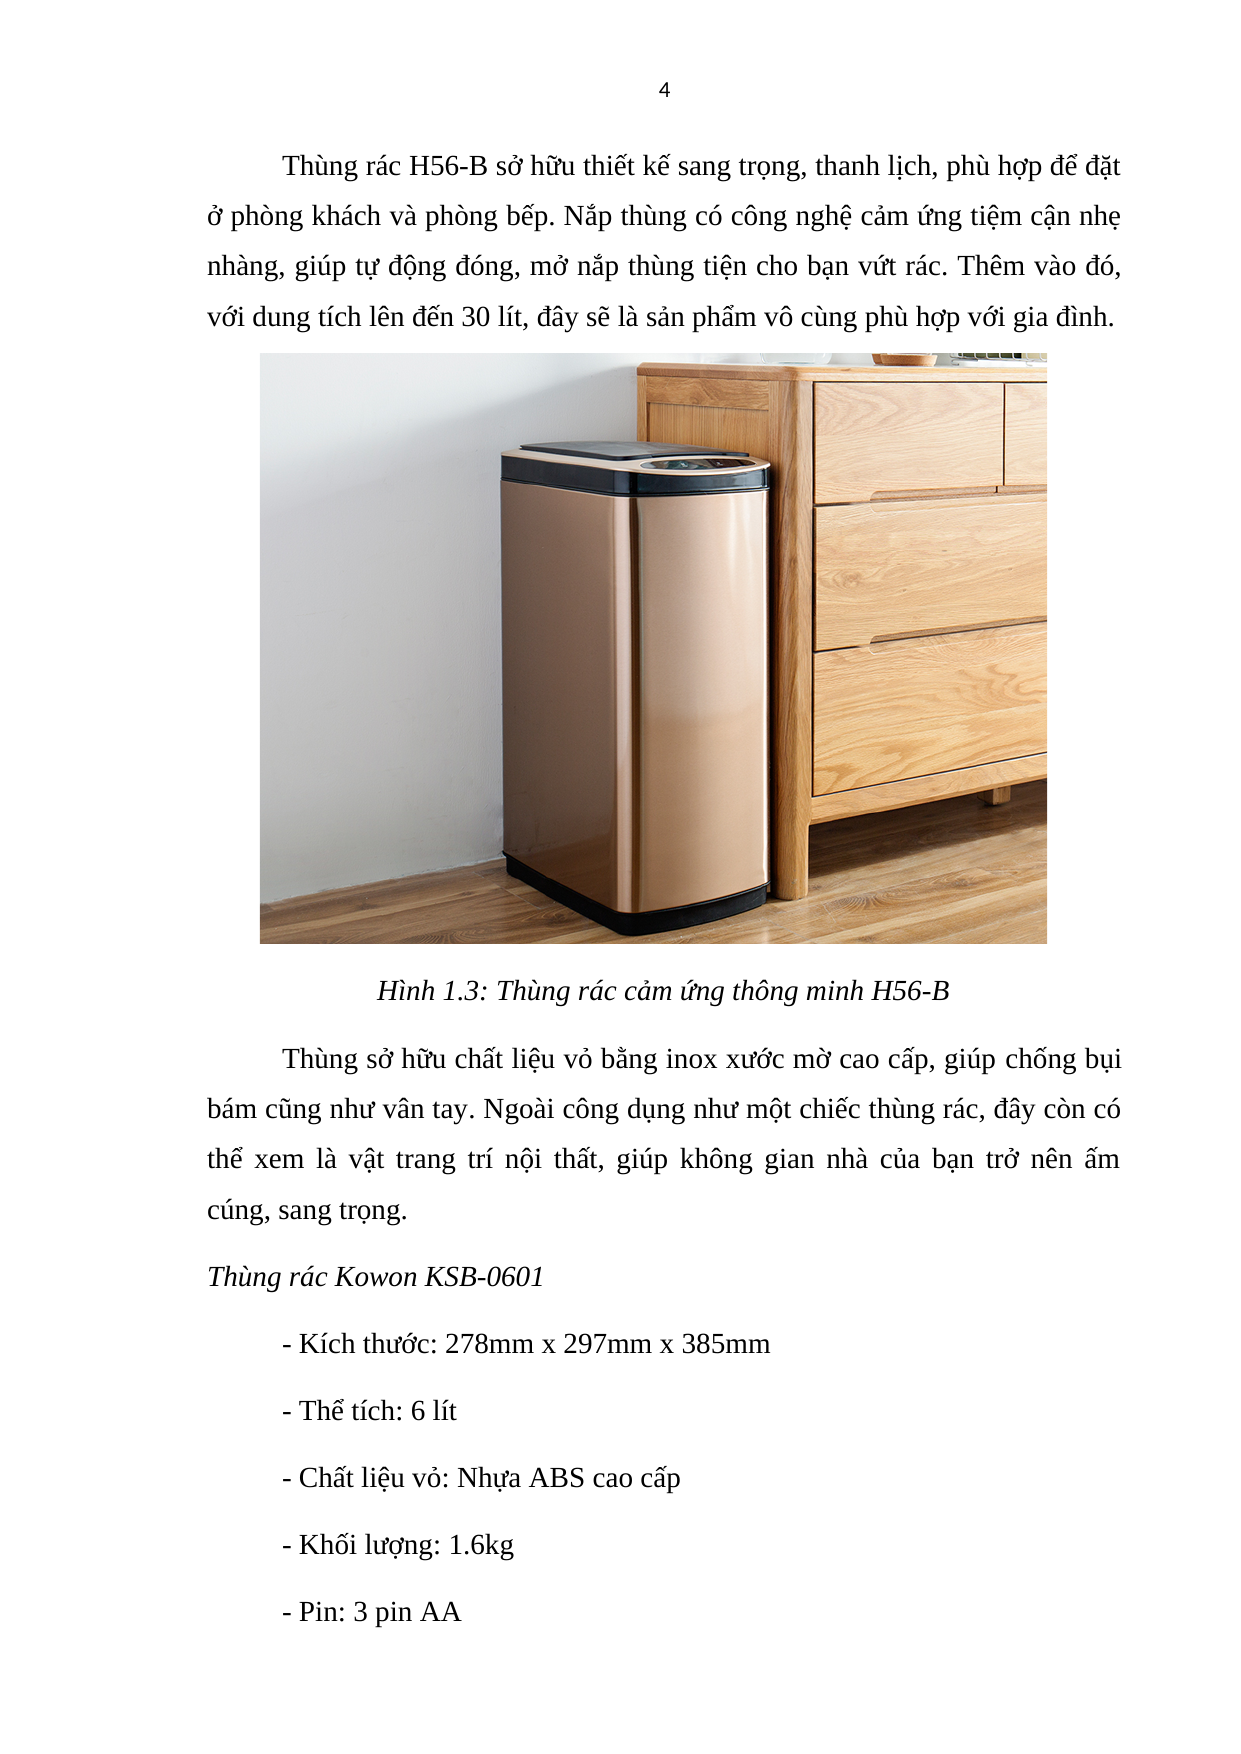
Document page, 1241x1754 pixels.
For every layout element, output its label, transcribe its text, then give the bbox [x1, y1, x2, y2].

text - Pin: 3 pin AA [207, 1594, 1122, 1627]
text - Khối lượng: 1.6kg [207, 1527, 1122, 1560]
text Thùng rác H56-B sở hữu thiết kế sang trọng, thanh lịch, phù hợp để đặt ở phòng khách và phòng bếp. Nắp thùng có công nghệ cảm ứng tiệm cận nhẹ nhàng, giúp tự động đóng, mở nắp thùng tiện cho bạn vứt rác. Thêm vào đó, với dung tích lên đến 30 lít, đây sẽ là sản phẩm vô cùng phù hợp với gia đình. [207, 148, 1122, 332]
text - Thể tích: 6 lít [207, 1393, 1122, 1426]
picture [259, 353, 1048, 944]
text Thùng rác Kowon KSB-0601 [207, 1259, 1122, 1292]
text - Kích thước: 278mm x 297mm x 385mm [207, 1326, 1122, 1359]
text - Chất liệu vỏ: Nhựa ABS cao cấp [207, 1460, 1122, 1493]
